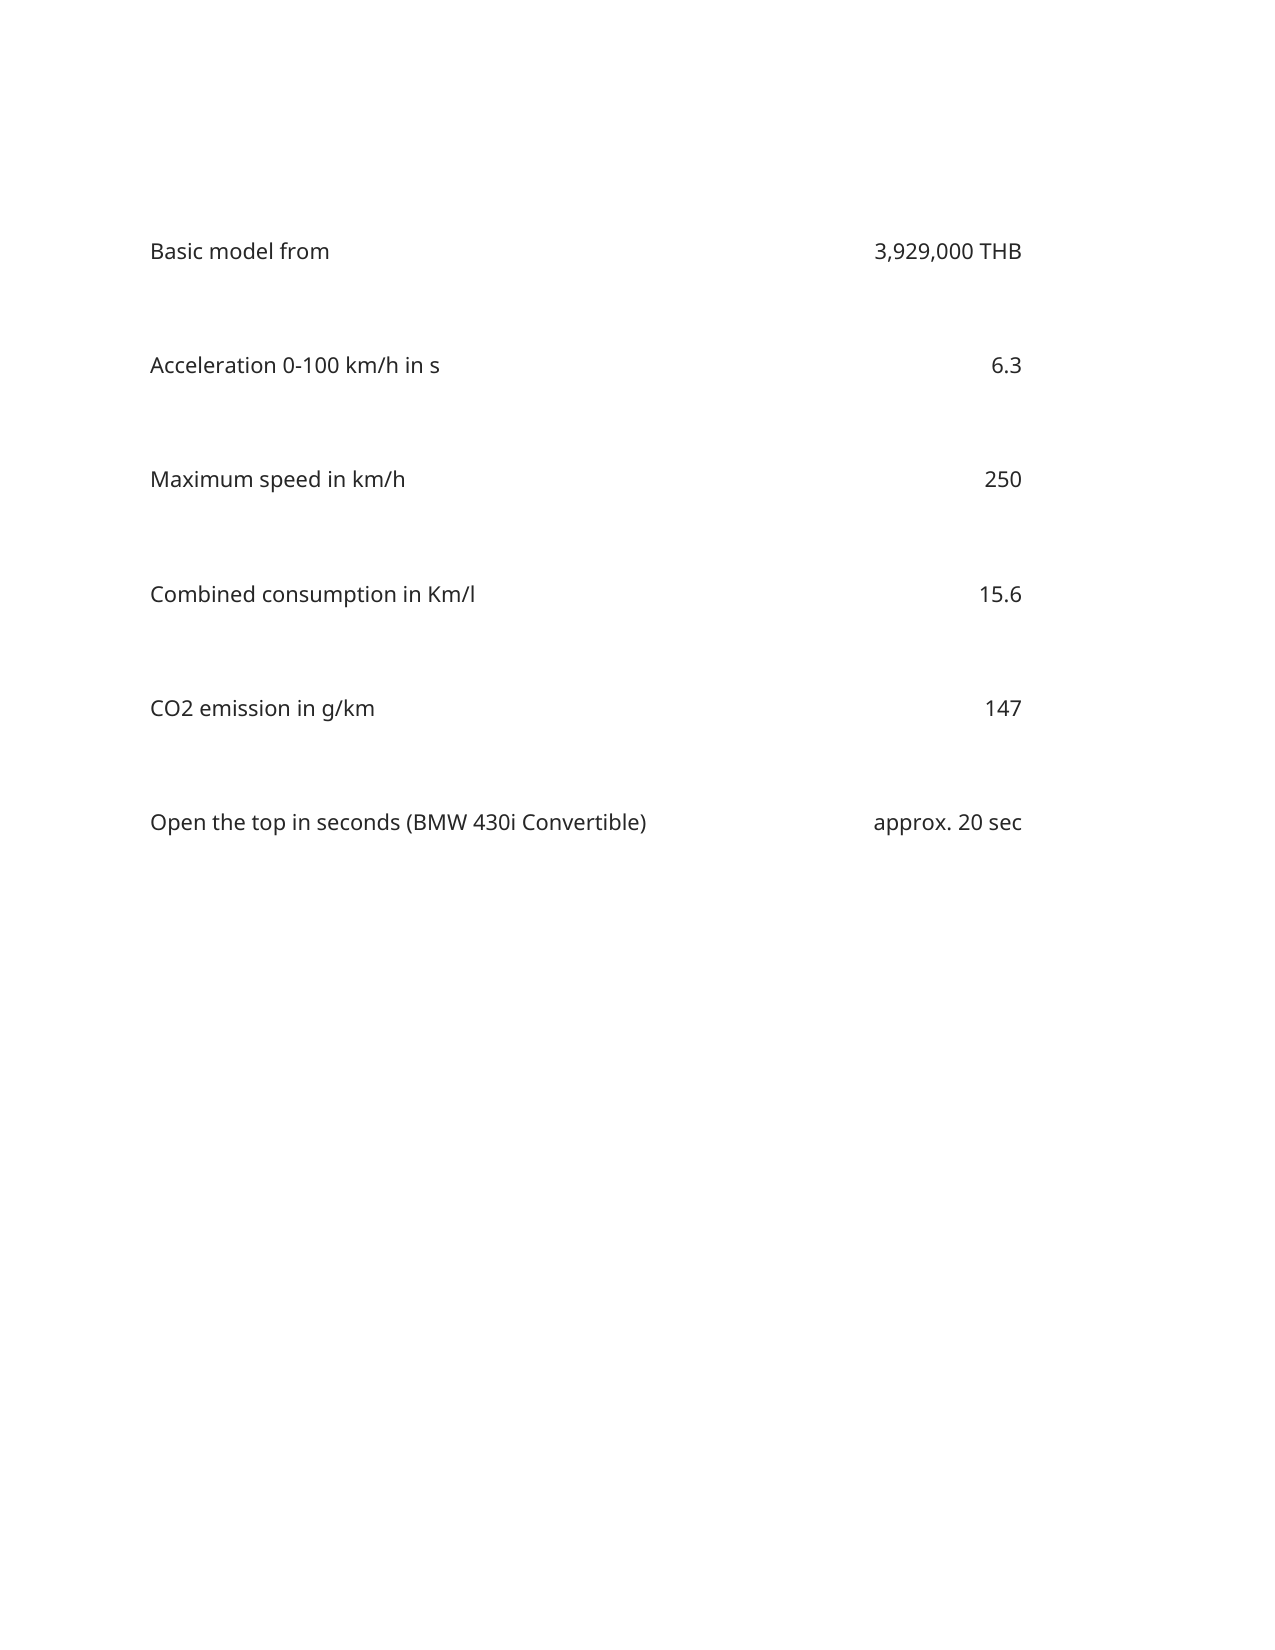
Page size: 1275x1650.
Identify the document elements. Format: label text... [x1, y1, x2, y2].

table_cell 250 [768, 422, 1064, 536]
table_cell 6.3 [768, 308, 1064, 422]
table_cell approx. 20 sec [768, 765, 1064, 879]
table_cell CO2 emission in g/km [150, 651, 768, 765]
table_cell 147 [768, 651, 1064, 765]
table_cell Acceleration 0-100 km/h in s [150, 308, 768, 422]
table_cell Open the top in seconds (BMW 430i Convertible) [150, 765, 768, 879]
table_header Basic model from [150, 194, 768, 308]
table_cell Combined consumption in Km/l [150, 536, 768, 651]
table_cell Maximum speed in km/h [150, 422, 768, 536]
table_cell 15.6 [768, 536, 1064, 651]
table_header 3,929,000 THB [768, 194, 1064, 308]
